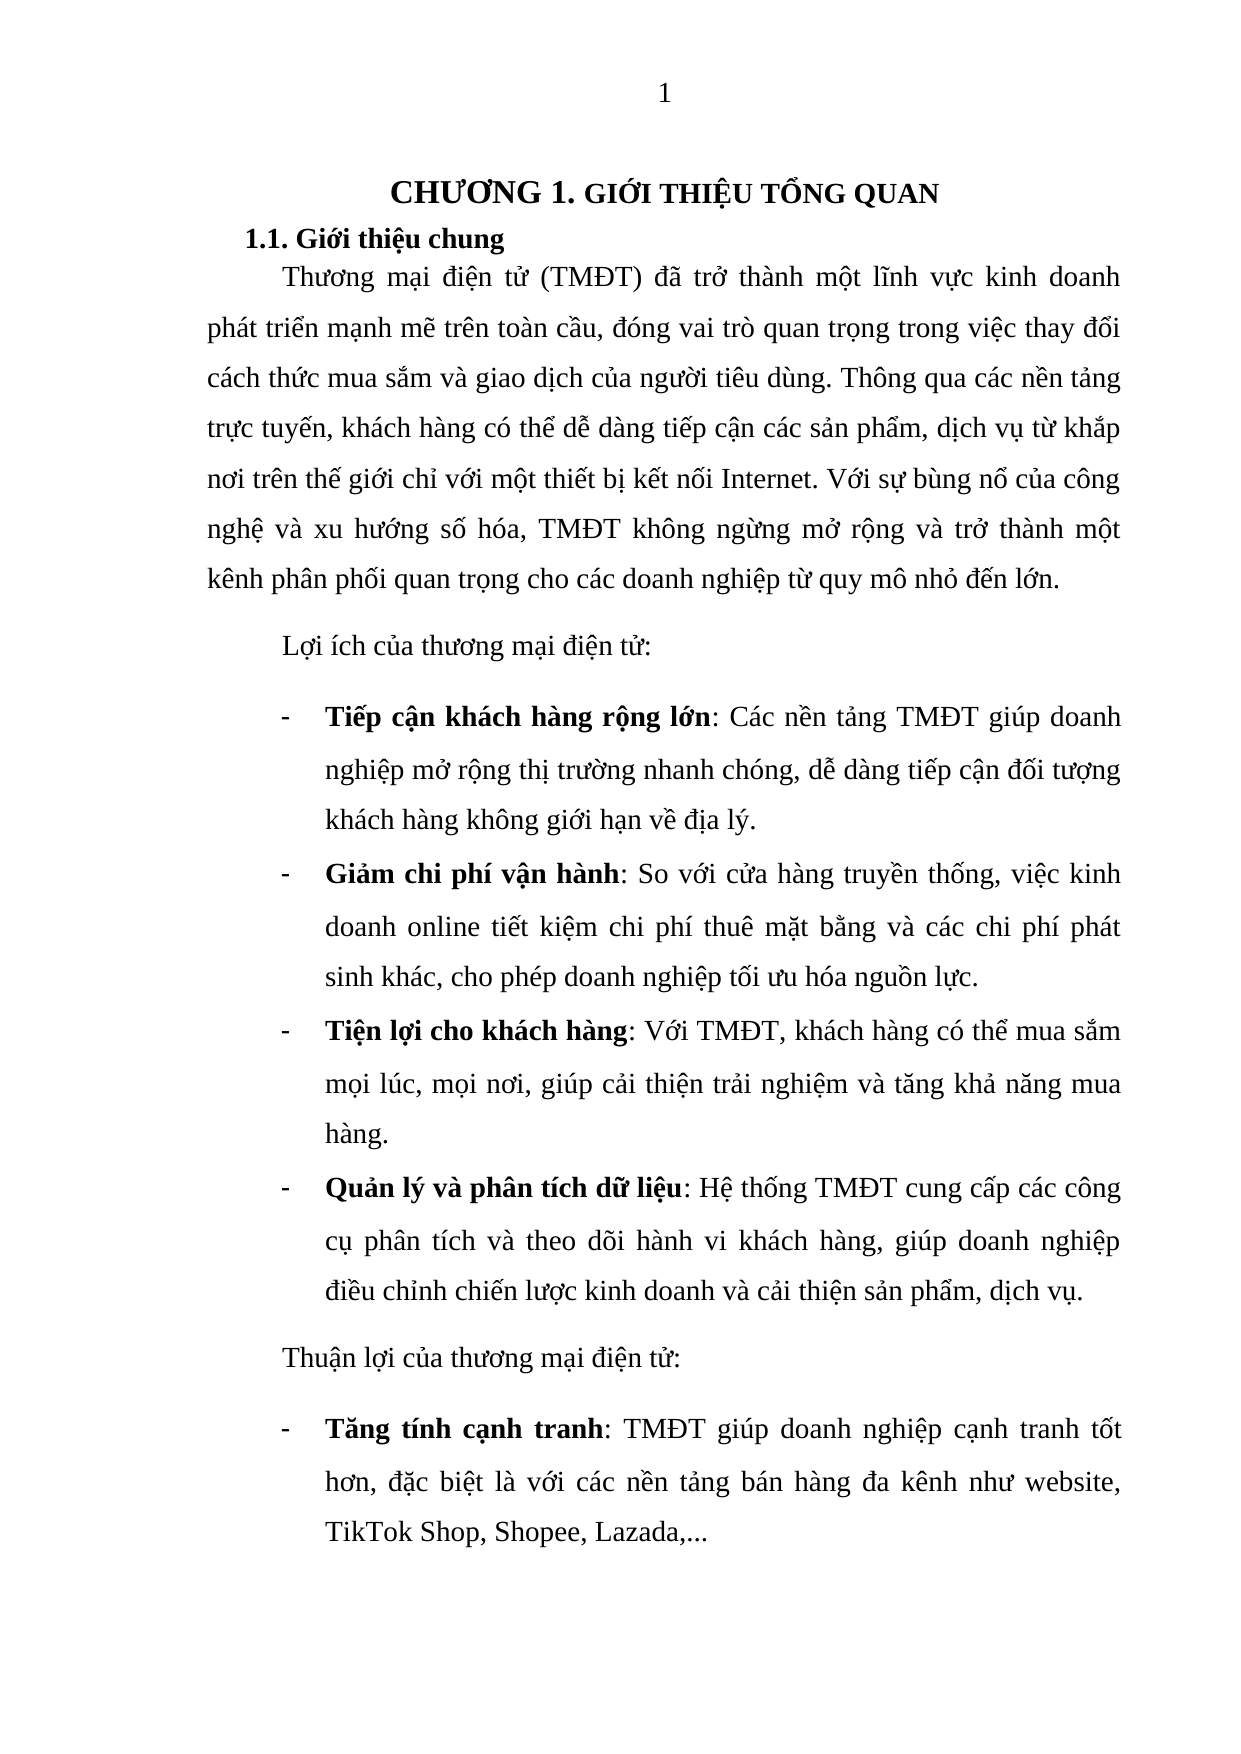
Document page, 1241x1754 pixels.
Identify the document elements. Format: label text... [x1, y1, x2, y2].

list Quản lý và phân tích dữ liệu: Hệ thống TMĐT cung cấp các công cụ phân tích và theo dõi hành vi khách hàng, giúp doanh nghiệp điều chỉnh chiến lược kinh doanh và cải thiện sản phẩm, dịch vụ. [281, 1167, 1122, 1307]
text Thương mại điện tử (TMĐT) đã trở thành một lĩnh vực kinh doanh phát triển mạnh mẽ trên toàn cầu, đóng vai trò quan trọng trong việc thay đổi cách thức mua sắm và giao dịch của người tiêu dùng. Thông qua các nền tảng trực tuyến, khách hàng có thể dễ dàng tiếp cận các sản phẩm, dịch vụ từ khắp nơi trên thế giới chỉ với một thiết bị kết nối Internet. Với sự bùng nổ của công nghệ và xu hướng số hóa, TMĐT không ngừng mở rộng và trở thành một kênh phân phối quan trọng cho các doanh nghiệp từ quy mô nhỏ đến lớn. [207, 259, 1122, 595]
text Lợi ích của thương mại điện tử: [207, 628, 1122, 662]
text Thuận lợi của thương mại điện tử: [282, 1340, 1122, 1374]
list Giảm chi phí vận hành: So với cửa hàng truyền thống, việc kinh doanh online tiết kiệm chi phí thuê mặt bằng và các chi phí phát sinh khác, cho phép doanh nghiệp tối ưu hóa nguồn lực. [281, 852, 1122, 993]
list Tăng tính cạnh tranh: TMĐT giúp doanh nghiệp cạnh tranh tốt hơn, đặc biệt là với các nền tảng bán hàng đa kênh như website, TikTok Shop, Shopee, Lazada,... [281, 1407, 1122, 1548]
list Tiện lợi cho khách hàng: Với TMĐT, khách hàng có thể mua sắm mọi lúc, mọi nơi, giúp cải thiện trải nghiệm và tăng khả năng mua hàng. [281, 1009, 1122, 1150]
subtitle Giới thiệu chung [244, 221, 1122, 254]
subtitle GIỚI THIỆU TỔNG QUAN [207, 173, 1122, 211]
list Tiếp cận khách hàng rộng lớn: Các nền tảng TMĐT giúp doanh nghiệp mở rộng thị trường nhanh chóng, dễ dàng tiếp cận đối tượng khách hàng không giới hạn về địa lý. [281, 695, 1122, 836]
